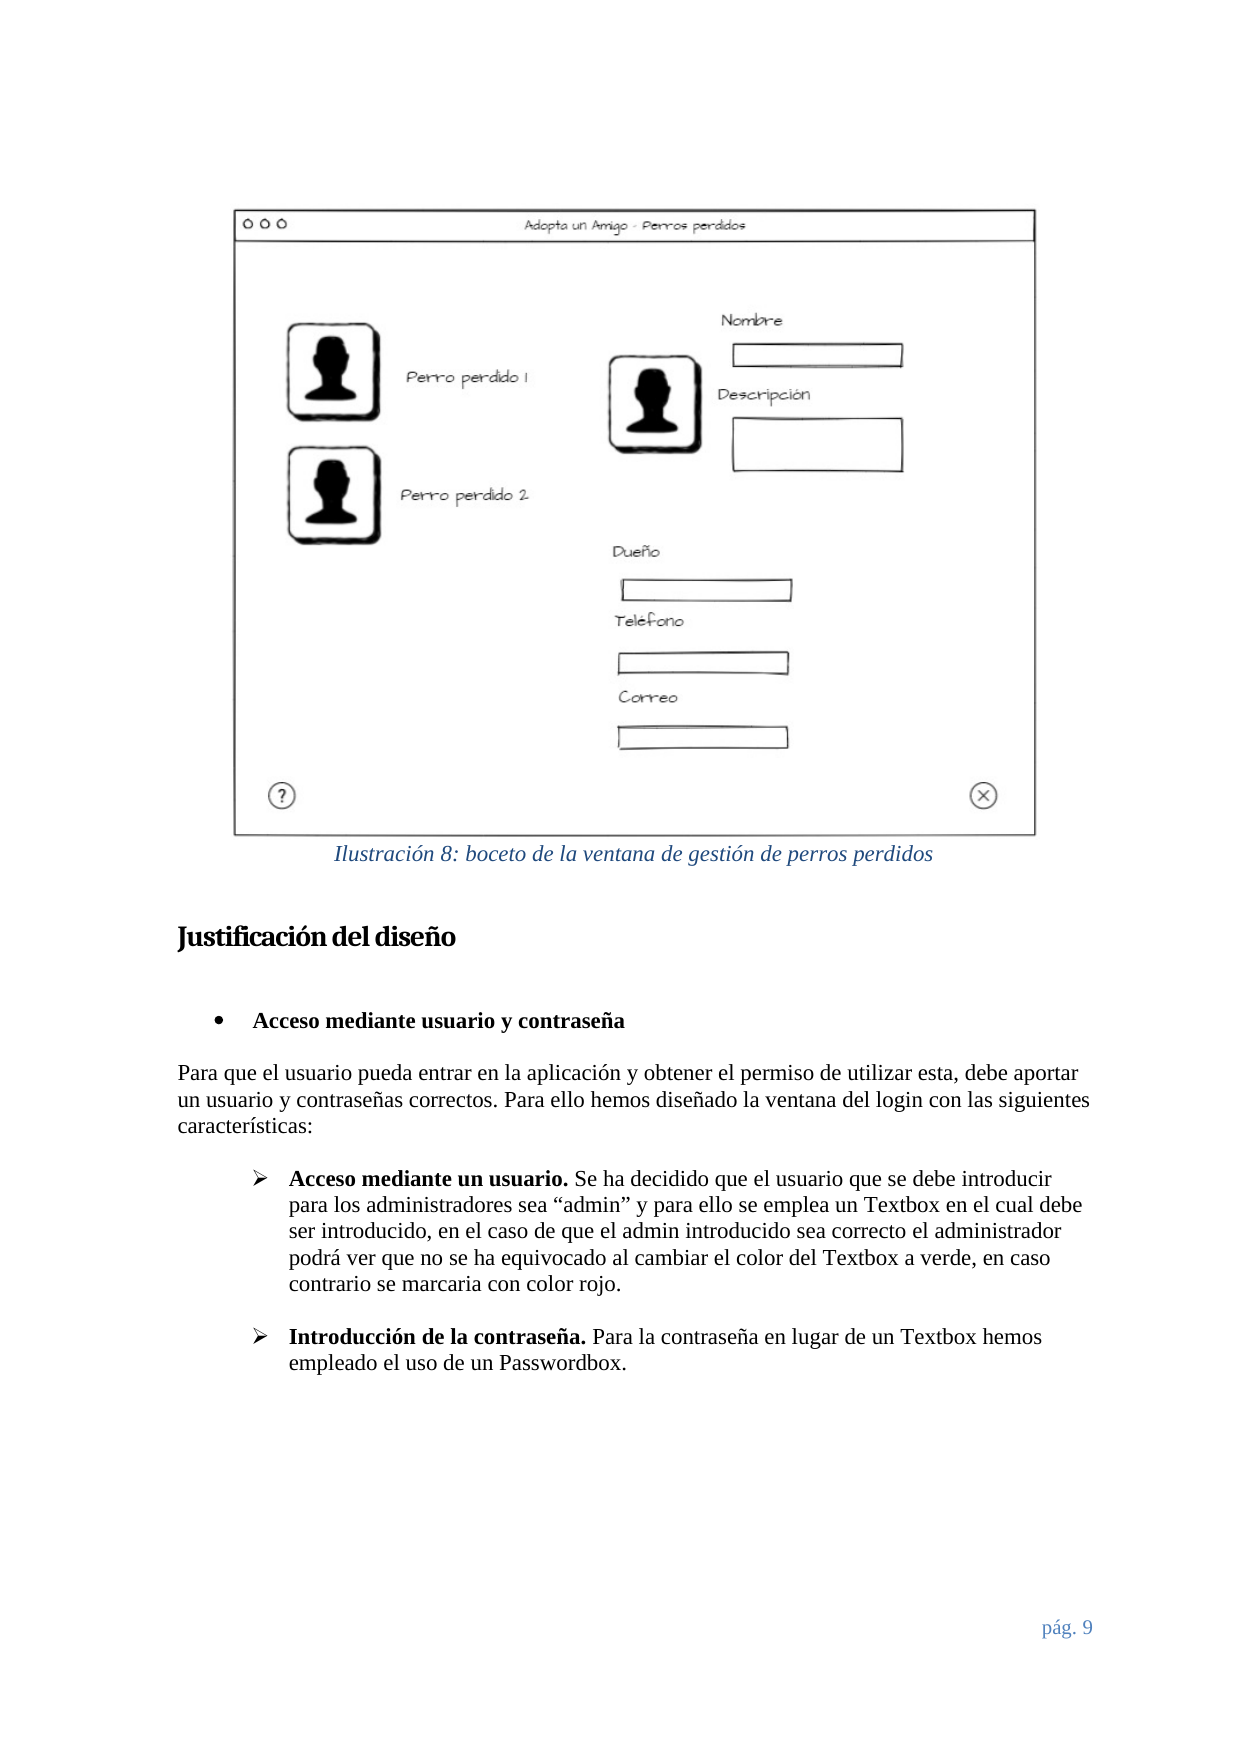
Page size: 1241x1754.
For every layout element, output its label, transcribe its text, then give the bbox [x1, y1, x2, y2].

list Introducción de la contraseña. Para la contraseña en lugar de un Textbox hemos empleado el uso de un Passwordbox. [251, 1323, 1092, 1376]
list Acceso mediante usuario y contraseña [215, 1007, 1092, 1033]
title Justificación del diseño [177, 921, 1092, 954]
list Acceso mediante un usuario. Se ha decidido que el usuario que se debe introducir para los administradores sea “admin” y para ello se emplea un Textbox en el cual debe ser introducido, en el caso de que el admin introducido sea correcto el administrador podrá ver que no se ha equivocado al cambiar el color del Textbox a verde, en caso contrario se marcaria con color rojo. [251, 1165, 1092, 1297]
picture [230, 203, 1040, 840]
text Para que el usuario pueda entrar en la aplicación y obtener el permiso de utilizar esta, debe aportar un usuario y contraseñas correctos. Para ello hemos diseñado la ventana del login con las siguientes características: [177, 1059, 1092, 1138]
text Ilustración 8: boceto de la ventana de gestión de perros perdidos [177, 840, 1092, 866]
